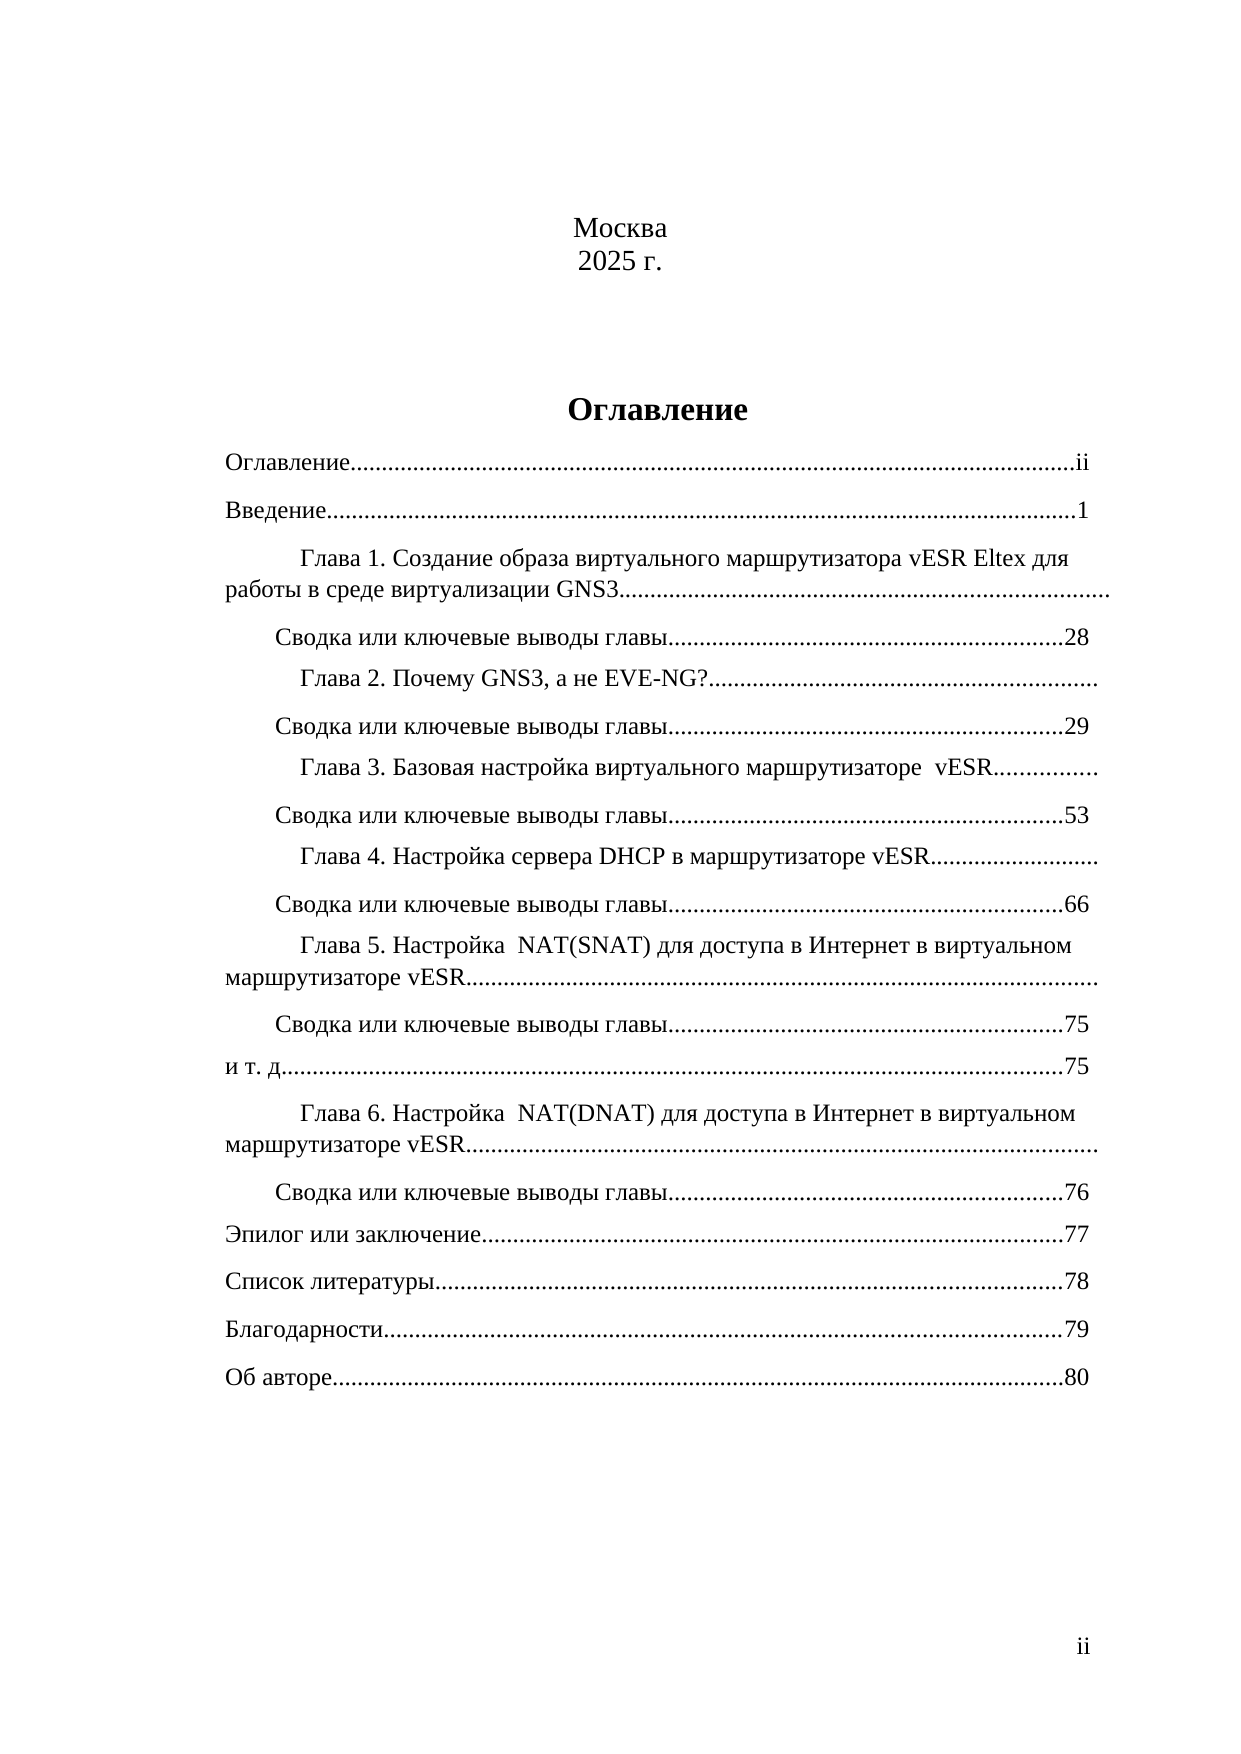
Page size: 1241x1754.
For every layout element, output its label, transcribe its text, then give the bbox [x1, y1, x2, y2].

text Москва [150, 210, 1090, 243]
text 2025 г. [150, 243, 1090, 277]
